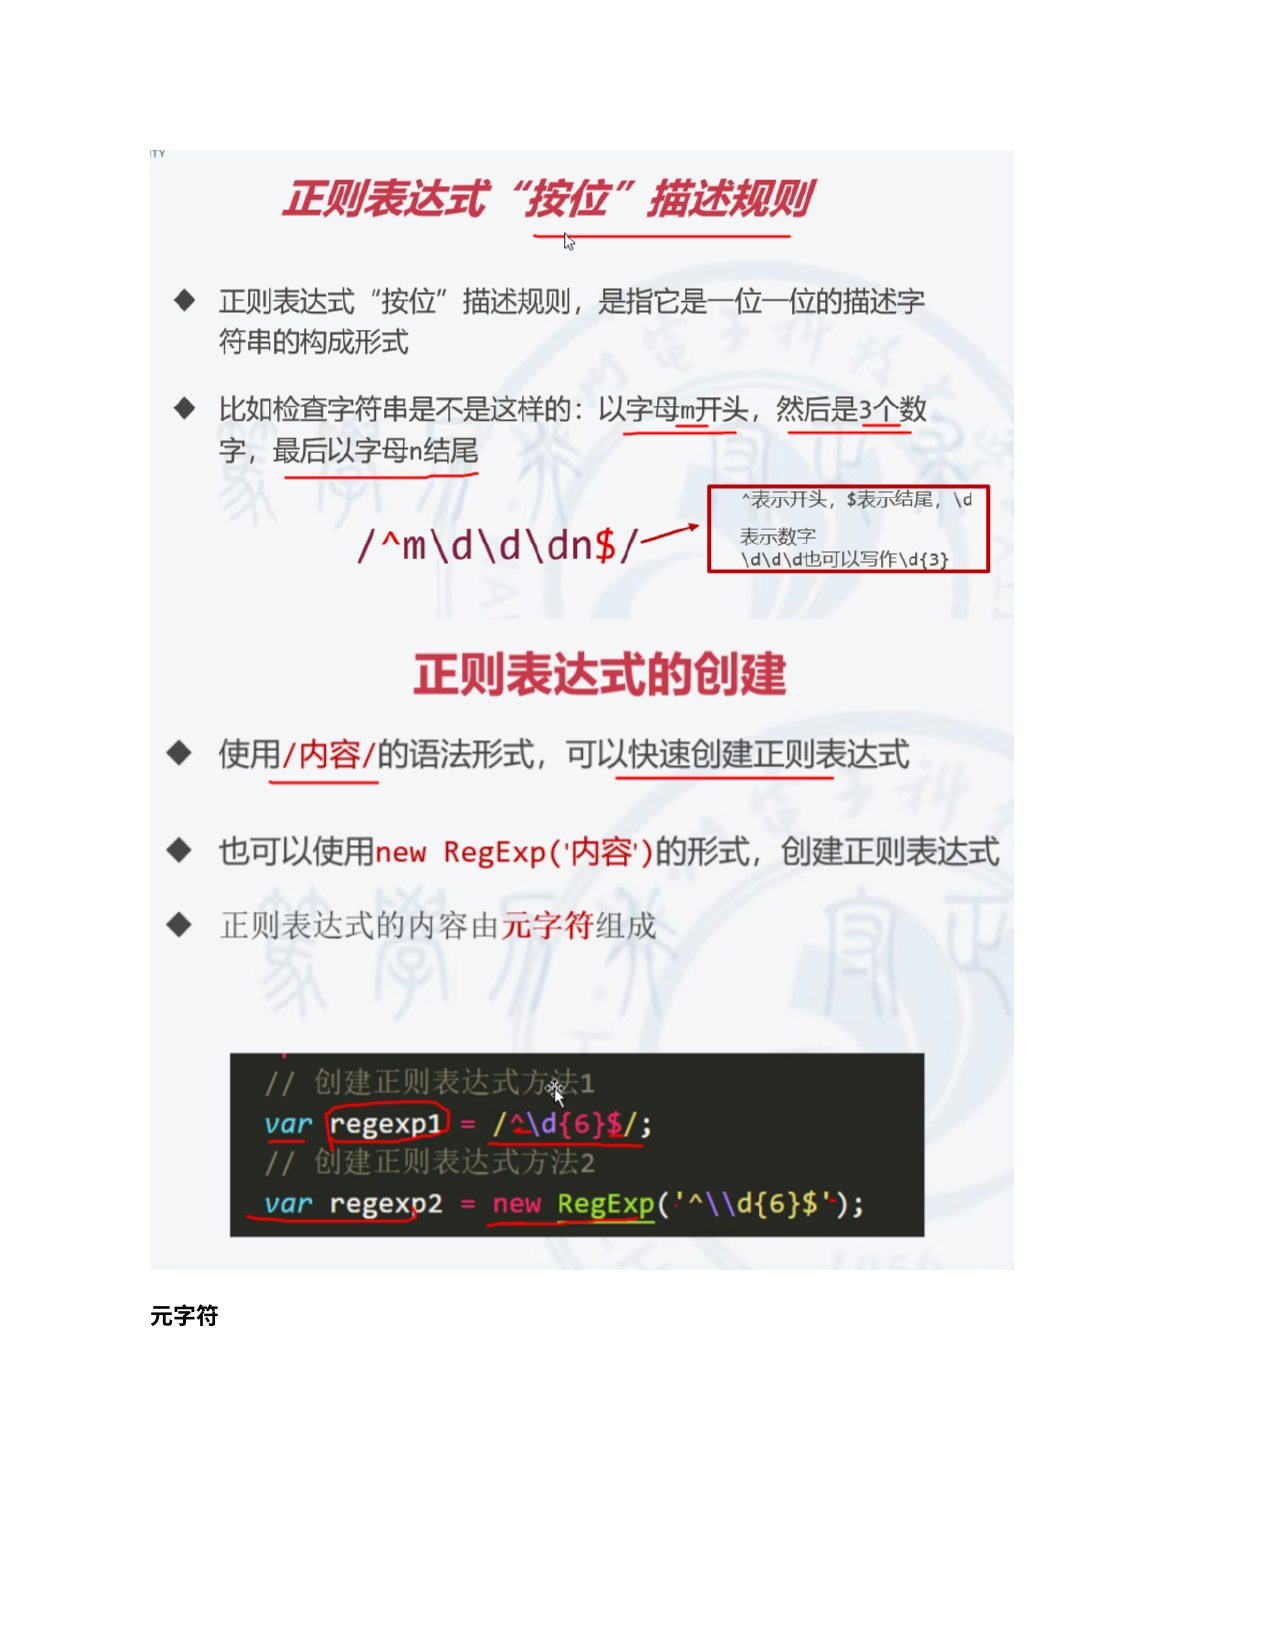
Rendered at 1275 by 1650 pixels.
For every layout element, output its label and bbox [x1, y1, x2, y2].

picture [150, 150, 1014, 1270]
